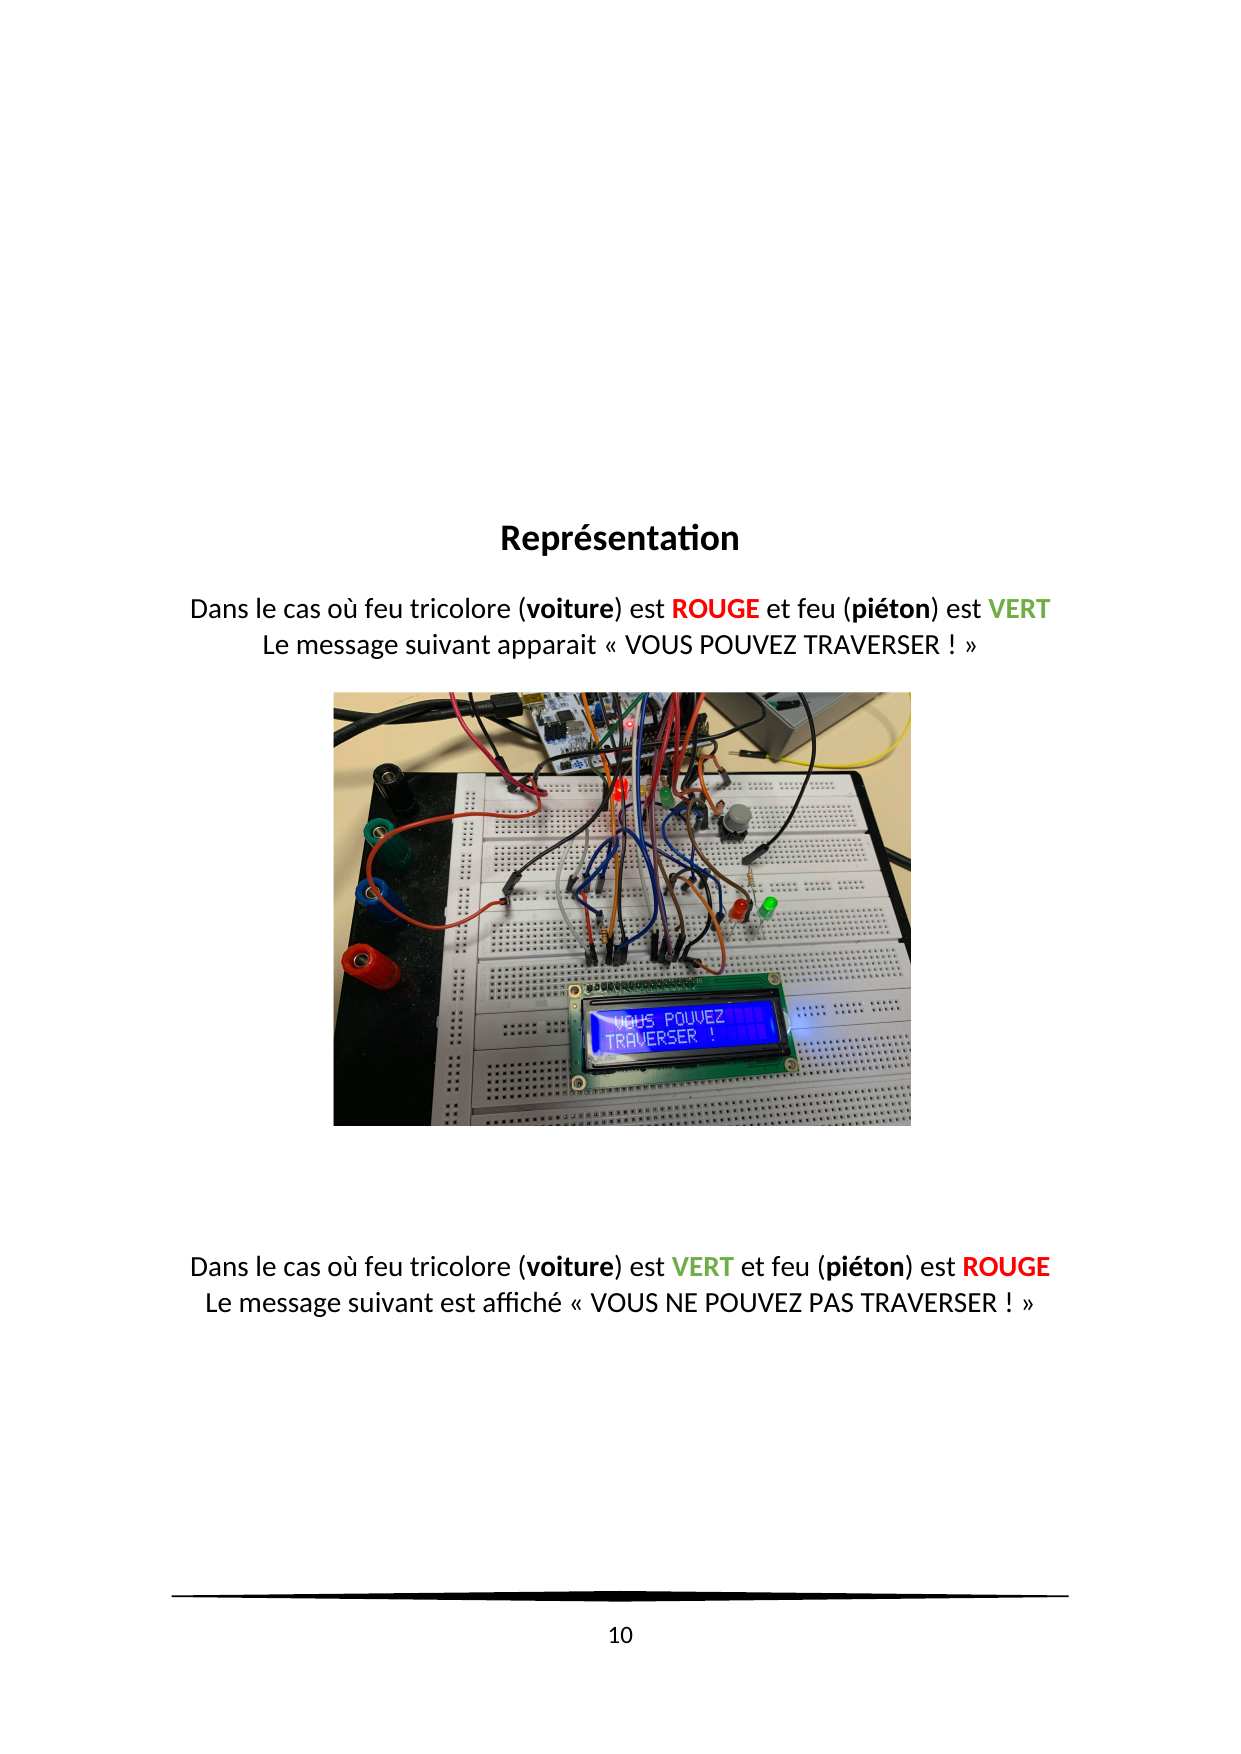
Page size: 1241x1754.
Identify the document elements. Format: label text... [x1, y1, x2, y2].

picture [334, 693, 910, 1126]
text Représentation [148, 514, 1093, 560]
text Dans le cas où feu tricolore (voiture) est VERT et feu (piéton) est ROUGE [148, 1248, 1093, 1284]
text Dans le cas où feu tricolore (voiture) est ROUGE et feu (piéton) est VERT [148, 590, 1093, 626]
text Le message suivant est affiché « VOUS NE POUVEZ PAS TRAVERSER ! » [148, 1284, 1093, 1320]
text Le message suivant apparait « VOUS POUVEZ TRAVERSER ! » [148, 626, 1093, 661]
